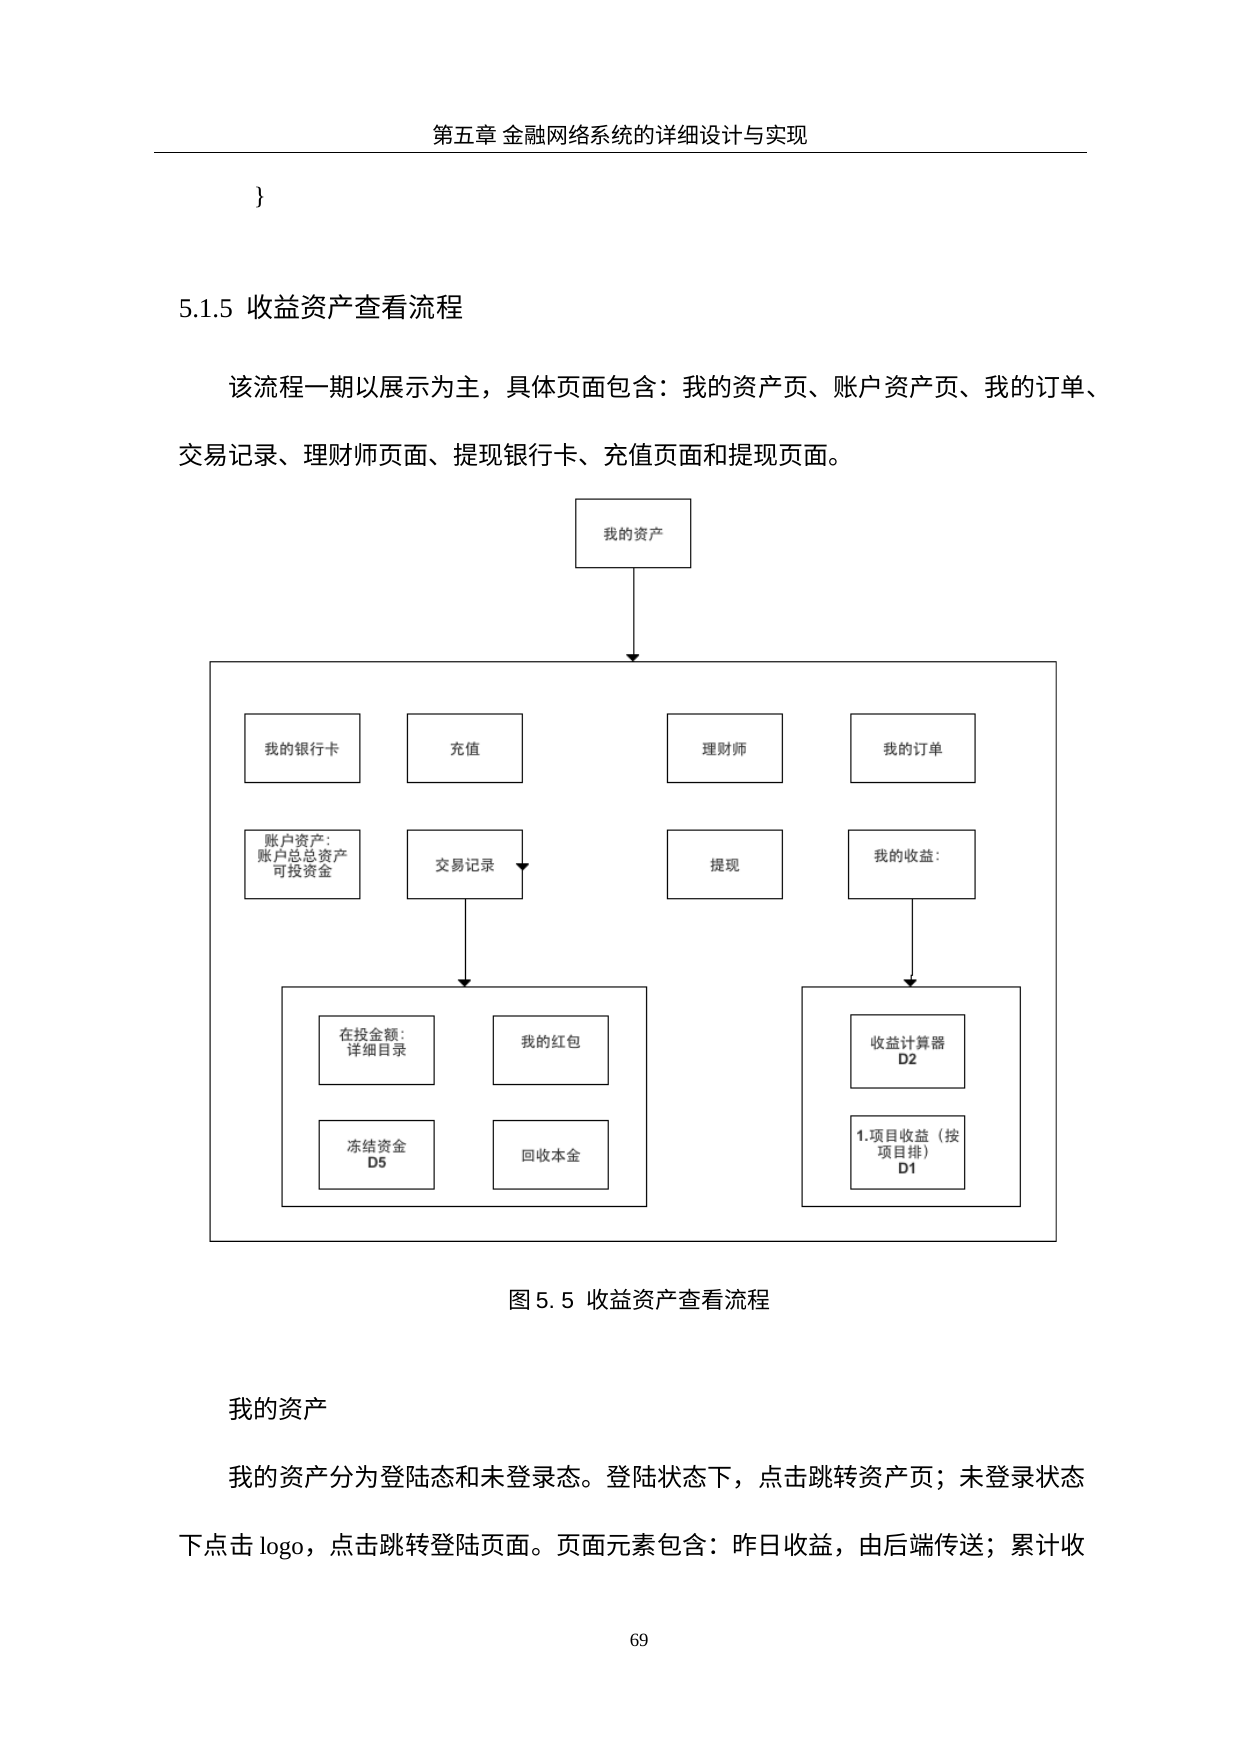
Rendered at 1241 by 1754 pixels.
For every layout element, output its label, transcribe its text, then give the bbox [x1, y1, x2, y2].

text 图5. 5 收益资产查看流程 [178, 1281, 1087, 1315]
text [178, 1442, 1087, 1578]
text } [178, 178, 1087, 212]
picture [198, 487, 1057, 1242]
text 我的资产 [178, 1374, 1087, 1442]
text 该流程一期以展示为主，具体页面包含：我的资产页、账户资产页、我的订单、交易记录、理财师页面、提现银行卡、充值页面和提现页面。 [178, 352, 1087, 488]
subtitle 5.1.5 收益资产查看流程 [178, 271, 1087, 339]
